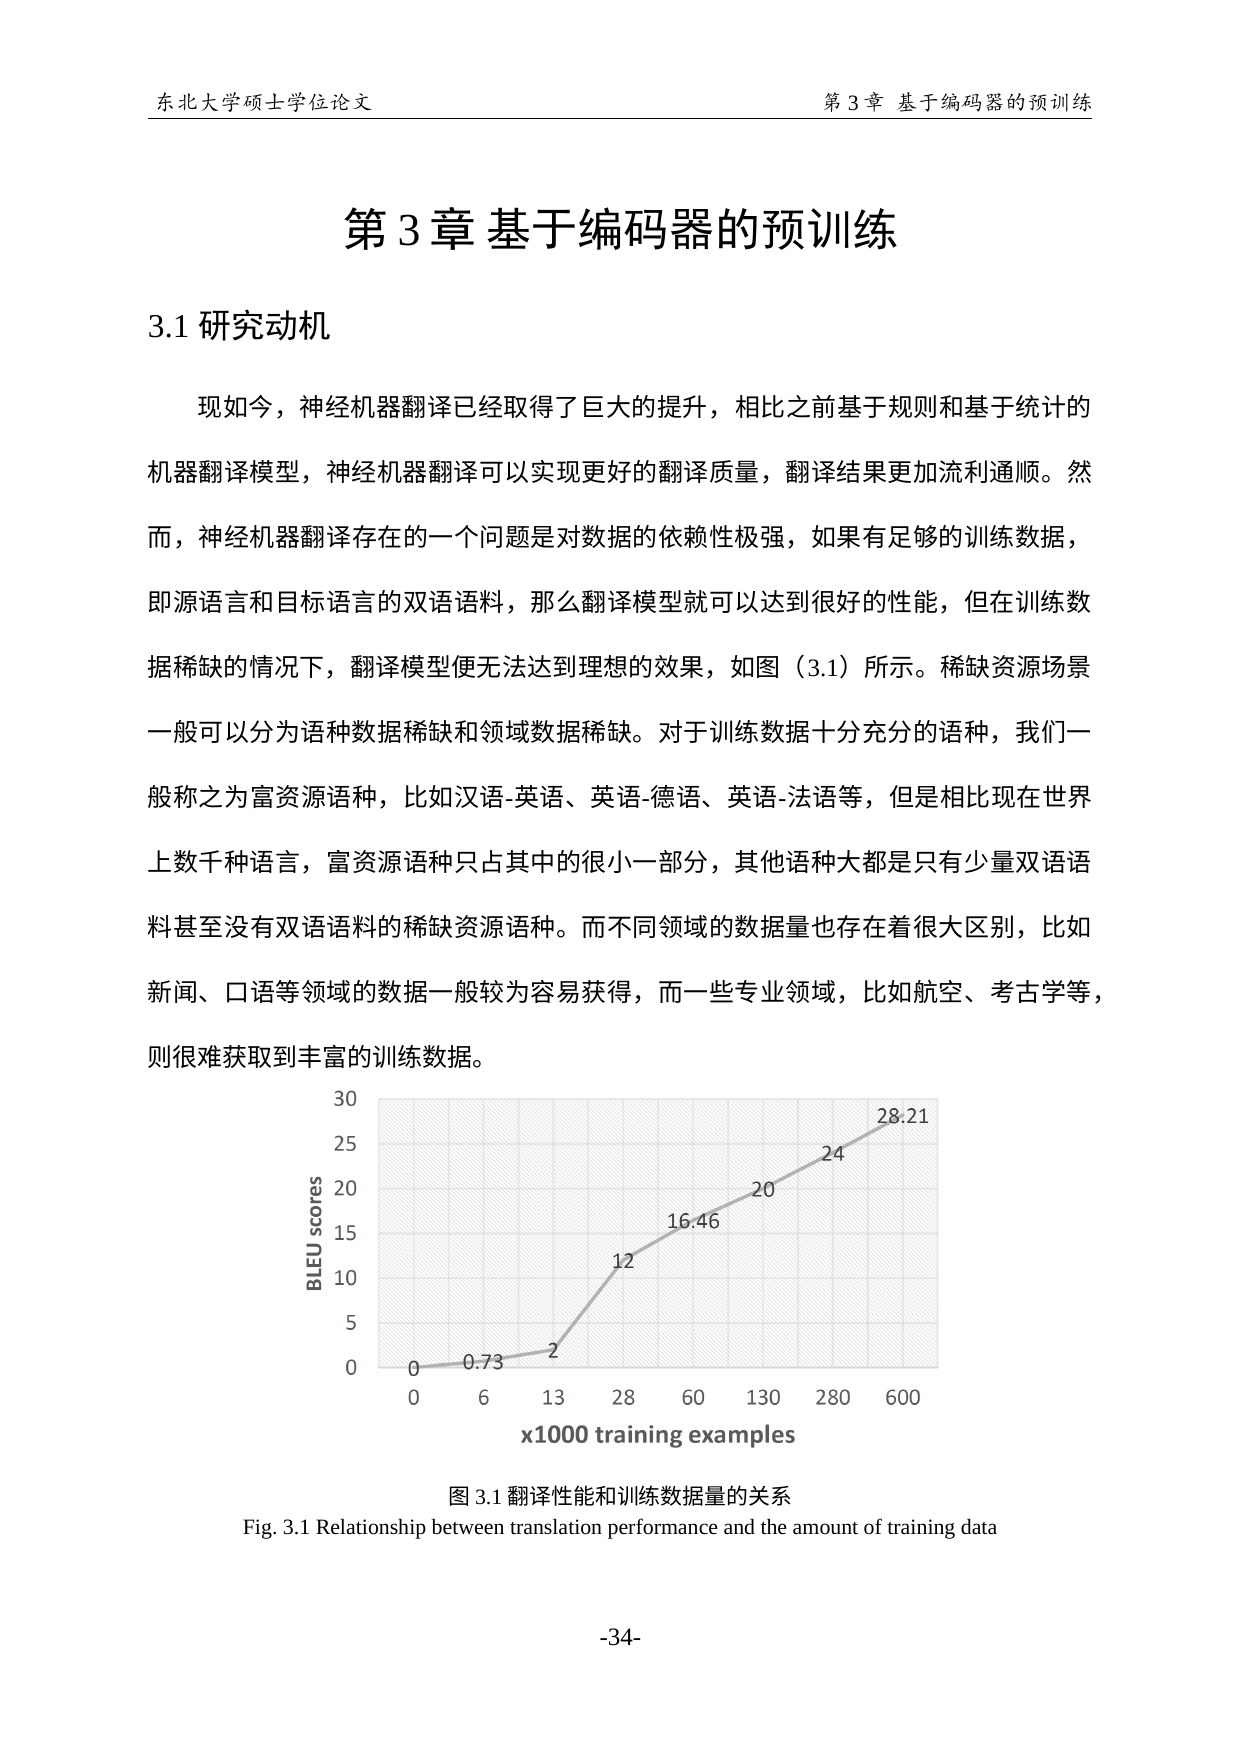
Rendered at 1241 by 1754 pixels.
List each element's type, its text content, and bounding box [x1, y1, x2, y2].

text 图3.1 翻译性能和训练数据量的关系 [148, 1478, 1092, 1511]
text 第3章 基于编码器的预训练 [148, 194, 1092, 259]
text Fig. 3.1 Relationship between translation performance and the amount of training data [148, 1511, 1092, 1543]
text 3.1 研究动机 [148, 292, 1092, 357]
picture [301, 1088, 939, 1450]
text 现如今，神经机器翻译已经取得了巨大的提升，相比之前基于规则和基于统计的机器翻译模型，神经机器翻译可以实现更好的翻译质量，翻译结果更加流利通顺。然而，神经机器翻译存在的一个问题是对数据的依赖性极强，如果有足够的训练数据，即源语言和目标语言的双语语料，那么翻译模型就可以达到很好的性能，但在训练数据稀缺的情况下，翻译模型便无法达到理想的效果，如图（3.1）所示。稀缺资源场景一般可以分为语种数据稀缺和领域数据稀缺。对于训练数据十分充分的语种，我们一般称之为富资源语种，比如汉语-英语、英语-德语、英语-法语等，但是相比现在世界上数千种语言，富资源语种只占其中的很小一部分，其他语种大都是只有少量双语语料甚至没有双语语料的稀缺资源语种。而不同领域的数据量也存在着很大区别，比如新闻、口语等领域的数据一般较为容易获得，而一些专业领域，比如航空、考古学等，则很难获取到丰富的训练数据。 [148, 373, 1092, 1088]
